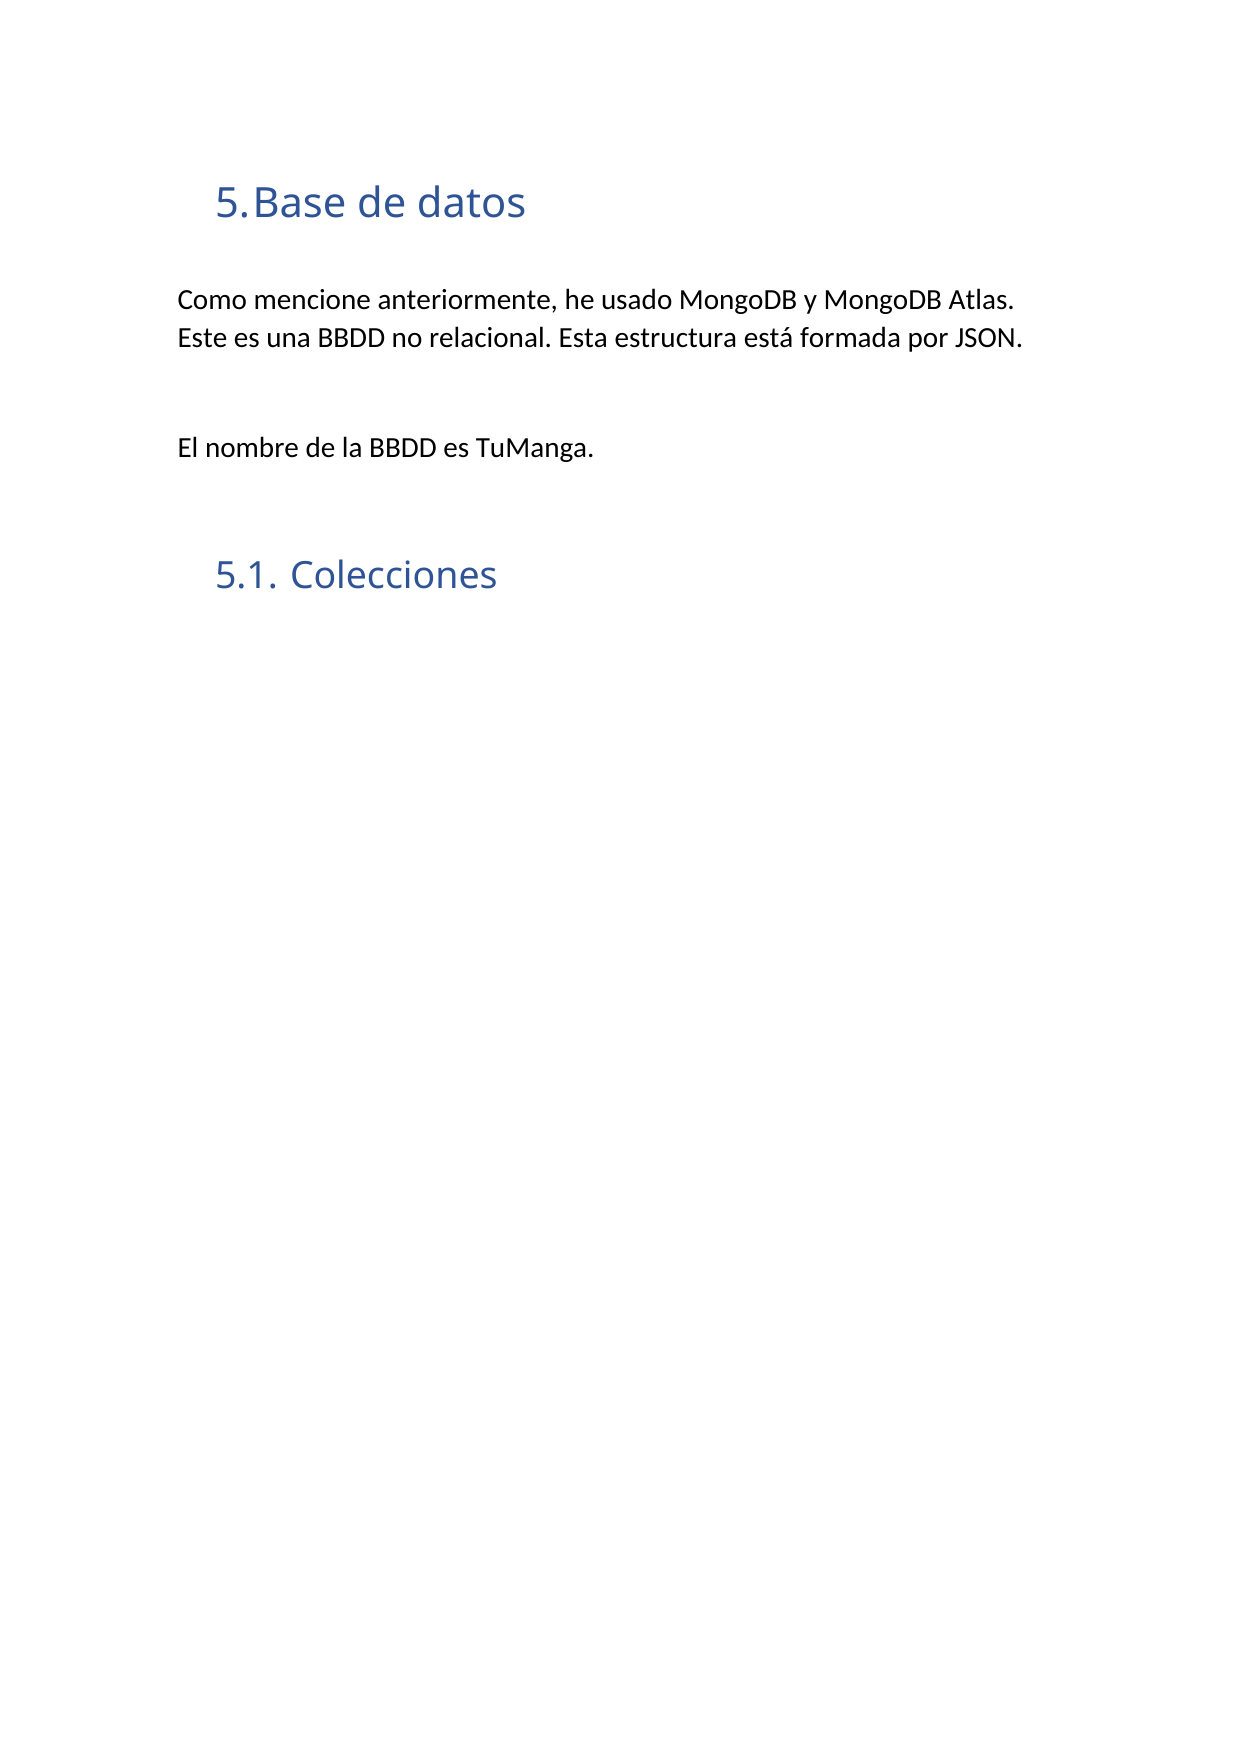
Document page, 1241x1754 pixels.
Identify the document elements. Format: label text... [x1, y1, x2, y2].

text El nombre de la BBDD es TuManga. [177, 429, 1063, 465]
subtitle Base de datos [215, 173, 1063, 229]
subtitle Colecciones [215, 548, 1063, 599]
text Como mencione anteriormente, he usado MongoDB y MongoDB Atlas. Este es una BBDD no relacional. Esta estructura está formada por JSON. [177, 281, 1063, 355]
